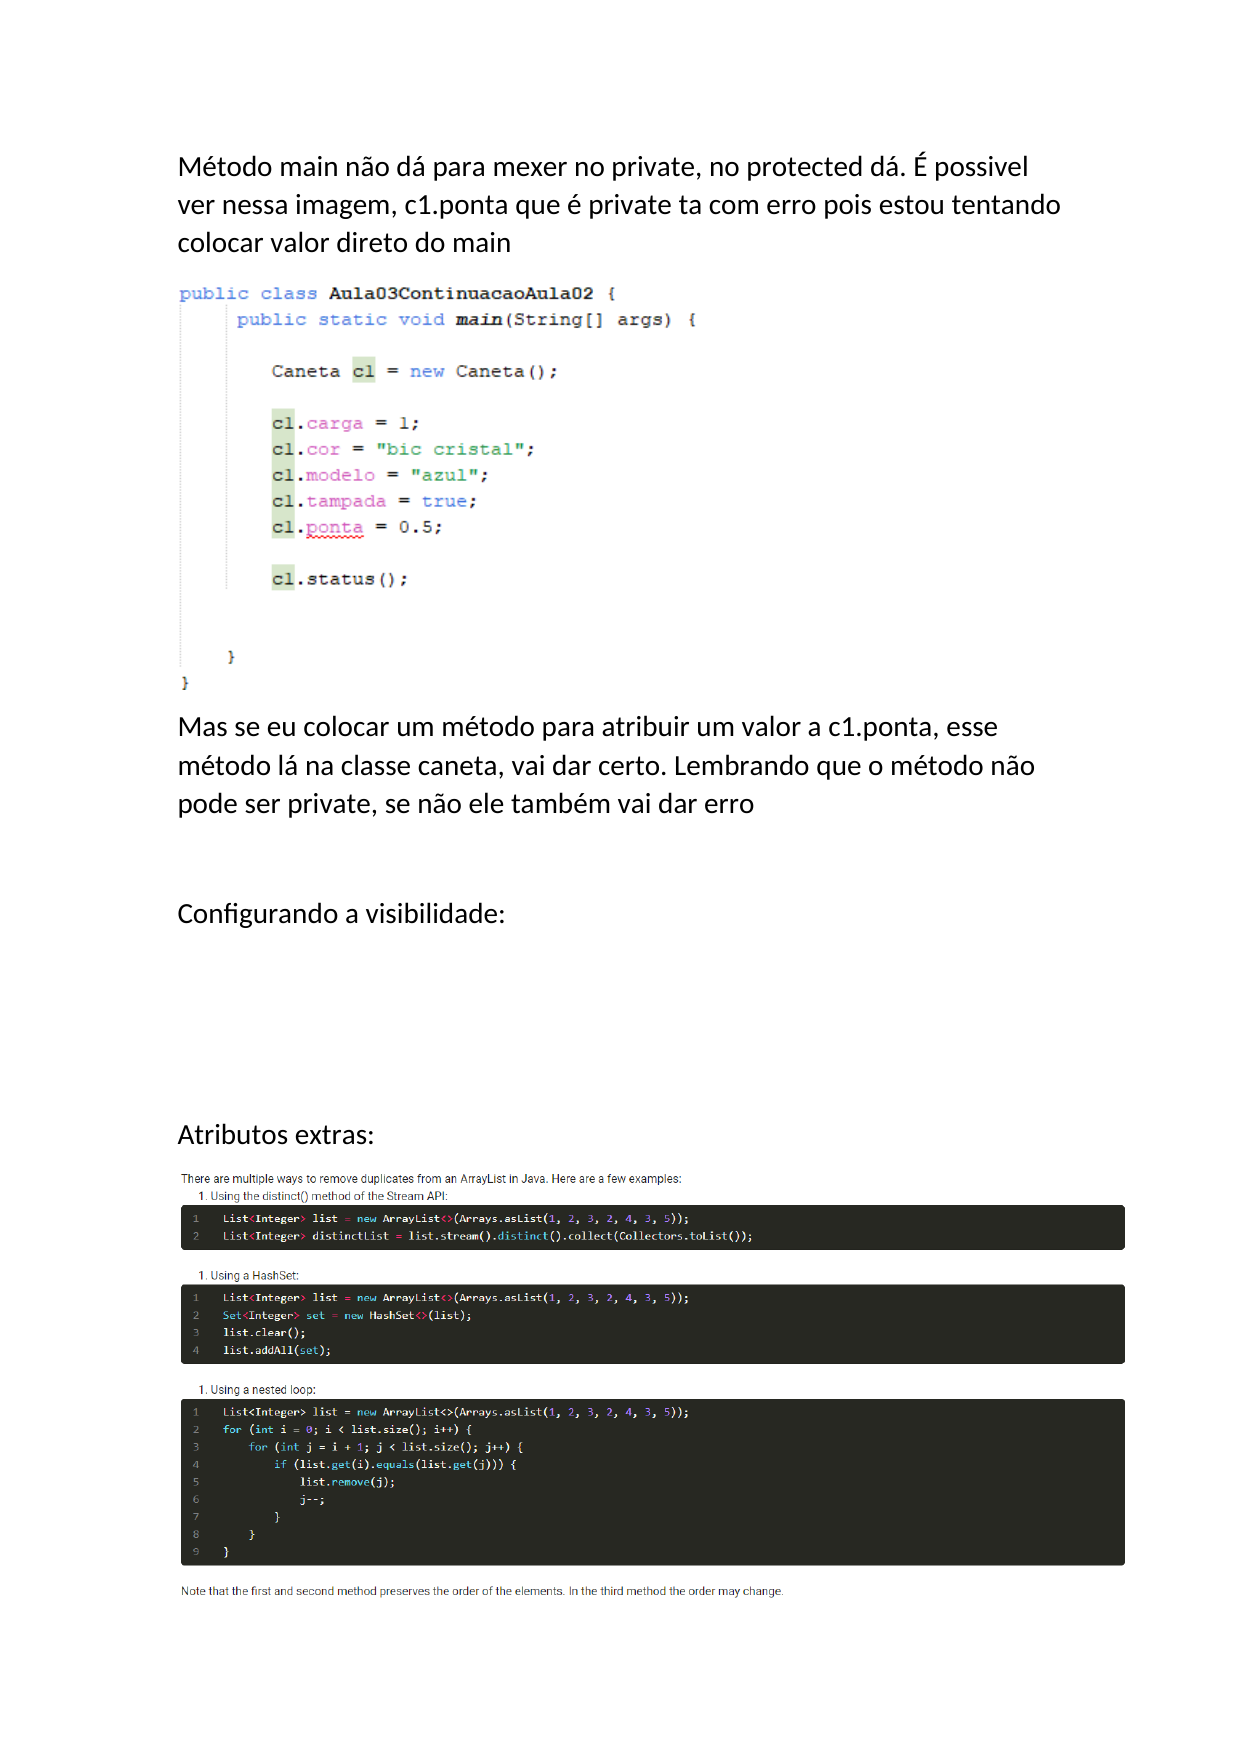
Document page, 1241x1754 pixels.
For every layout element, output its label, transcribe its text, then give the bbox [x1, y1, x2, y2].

text Configurando a visibilidade: [177, 895, 1063, 931]
text Método main não dá para mexer no private, no protected dá. É possivel ver nessa imagem, c1.ponta que é private ta com erro pois estou tentando colocar valor direto do main [177, 148, 1063, 260]
picture [177, 1170, 1128, 1600]
text Mas se eu colocar um método para atribuir um valor a c1.ponta, esse método lá na classe caneta, vai dar certo. Lembrando que o método não pode ser private, se não ele também vai dar erro [177, 708, 1063, 821]
picture [177, 279, 711, 690]
text Atributos extras: [177, 1116, 1063, 1151]
